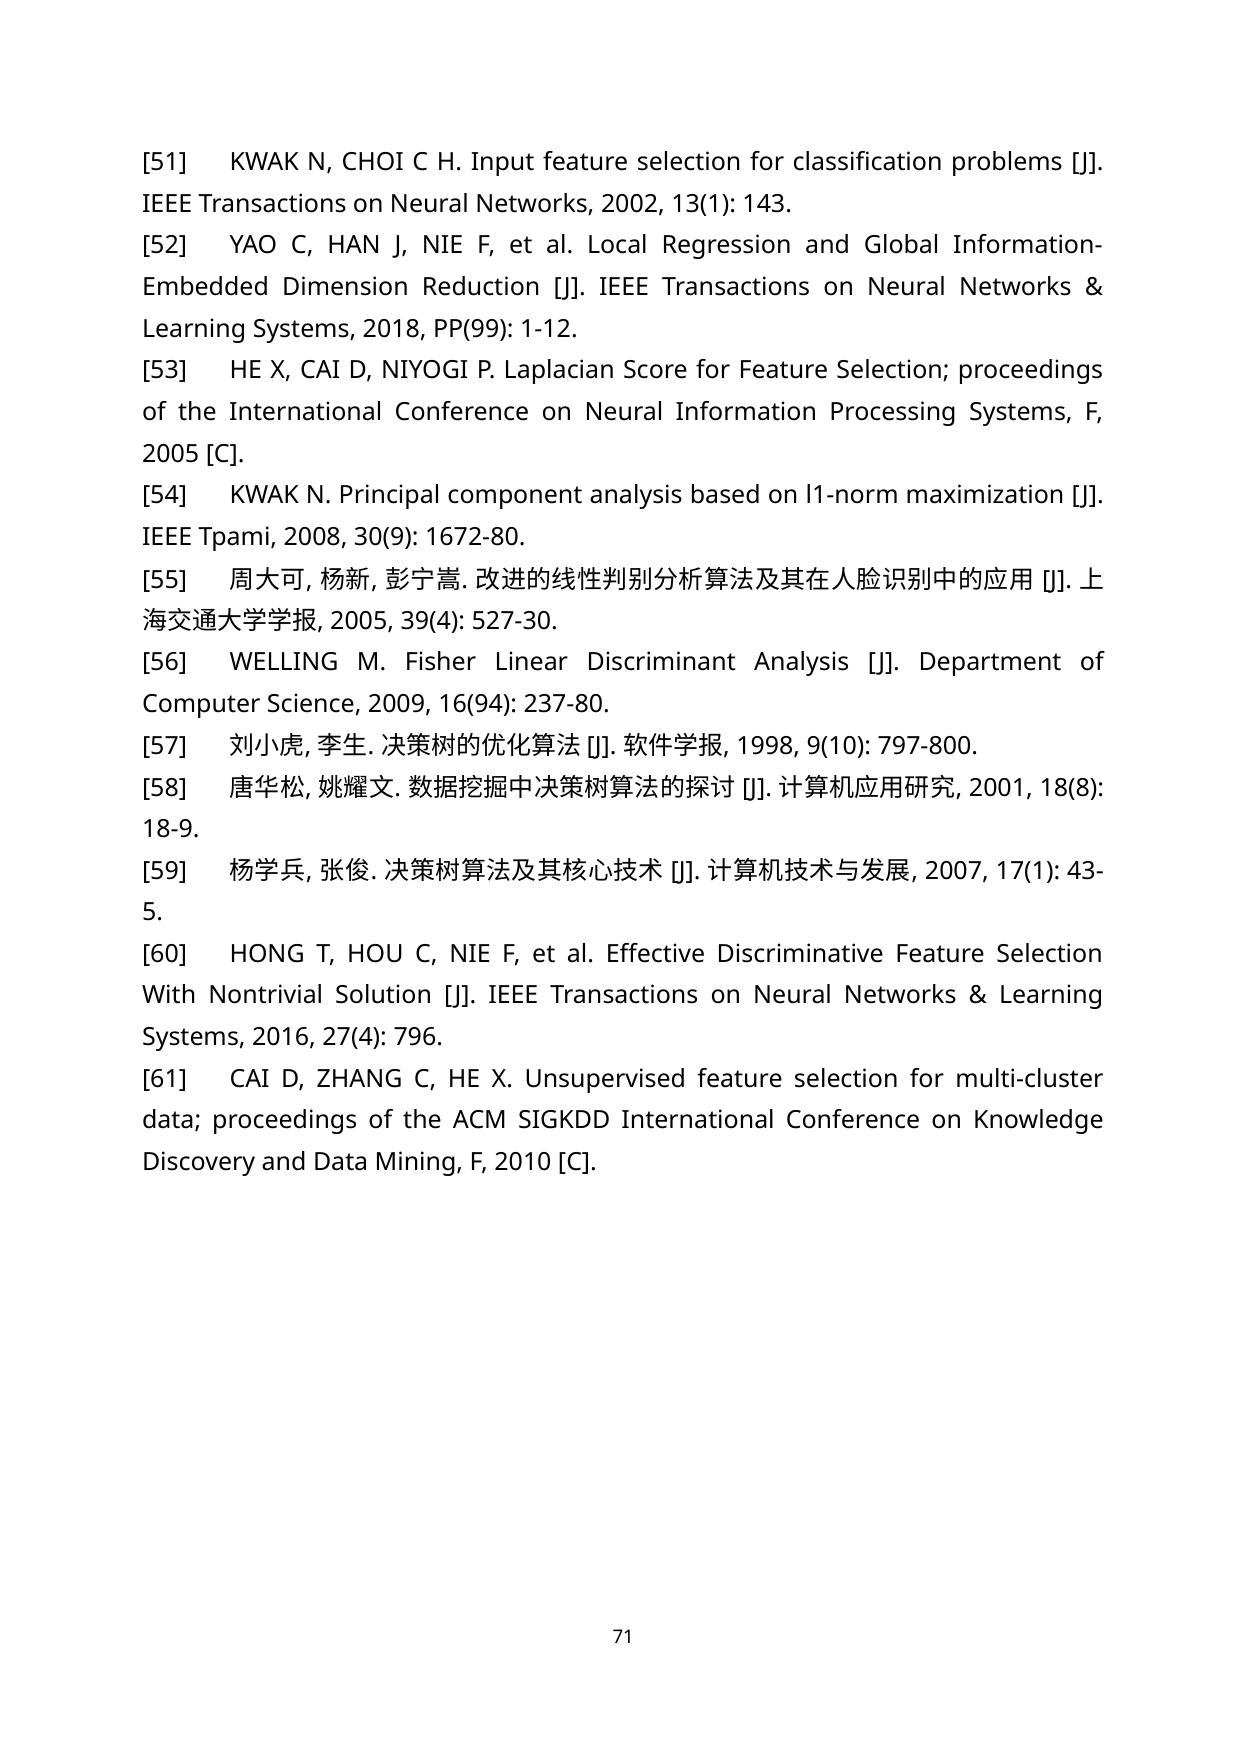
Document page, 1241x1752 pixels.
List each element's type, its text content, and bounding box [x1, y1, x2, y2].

text [58] 唐华松, 姚耀文. 数据挖掘中决策树算法的探讨 [J]. 计算机应用研究, 2001, 18(8): 18-9. [142, 765, 1104, 848]
text [60] HONG T, HOU C, NIE F, et al. Effective Discriminative Feature Selection With Nontrivial Solution [J]. IEEE Transactions on Neural Networks & Learning Systems, 2016, 27(4): 796. [142, 931, 1104, 1056]
text [54] KWAK N. Principal component analysis based on l1-norm maximization [J]. IEEE Tpami, 2008, 30(9): 1672-80. [142, 473, 1104, 556]
text [53] HE X, CAI D, NIYOGI P. Laplacian Score for Feature Selection; proceedings of the International Conference on Neural Information Processing Systems, F, 2005 [C]. [142, 348, 1104, 473]
text [55] 周大可, 杨新, 彭宁嵩. 改进的线性判别分析算法及其在人脸识别中的应用 [J]. 上海交通大学学报, 2005, 39(4): 527-30. [142, 556, 1104, 640]
text [59] 杨学兵, 张俊. 决策树算法及其核心技术 [J]. 计算机技术与发展, 2007, 17(1): 43-5. [142, 848, 1104, 931]
text [57] 刘小虎, 李生. 决策树的优化算法 [J]. 软件学报, 1998, 9(10): 797-800. [142, 723, 1104, 765]
text [61] CAI D, ZHANG C, HE X. Unsupervised feature selection for multi-cluster data; proceedings of the ACM SIGKDD International Conference on Knowledge Discovery and Data Mining, F, 2010 [C]. [142, 1056, 1104, 1181]
text [52] YAO C, HAN J, NIE F, et al. Local Regression and Global Information-Embedded Dimension Reduction [J]. IEEE Transactions on Neural Networks & Learning Systems, 2018, PP(99): 1-12. [142, 223, 1104, 348]
text [56] WELLING M. Fisher Linear Discriminant Analysis [J]. Department of Computer Science, 2009, 16(94): 237-80. [142, 640, 1104, 723]
text [51] KWAK N, CHOI C H. Input feature selection for classification problems [J]. IEEE Transactions on Neural Networks, 2002, 13(1): 143. [142, 140, 1104, 223]
